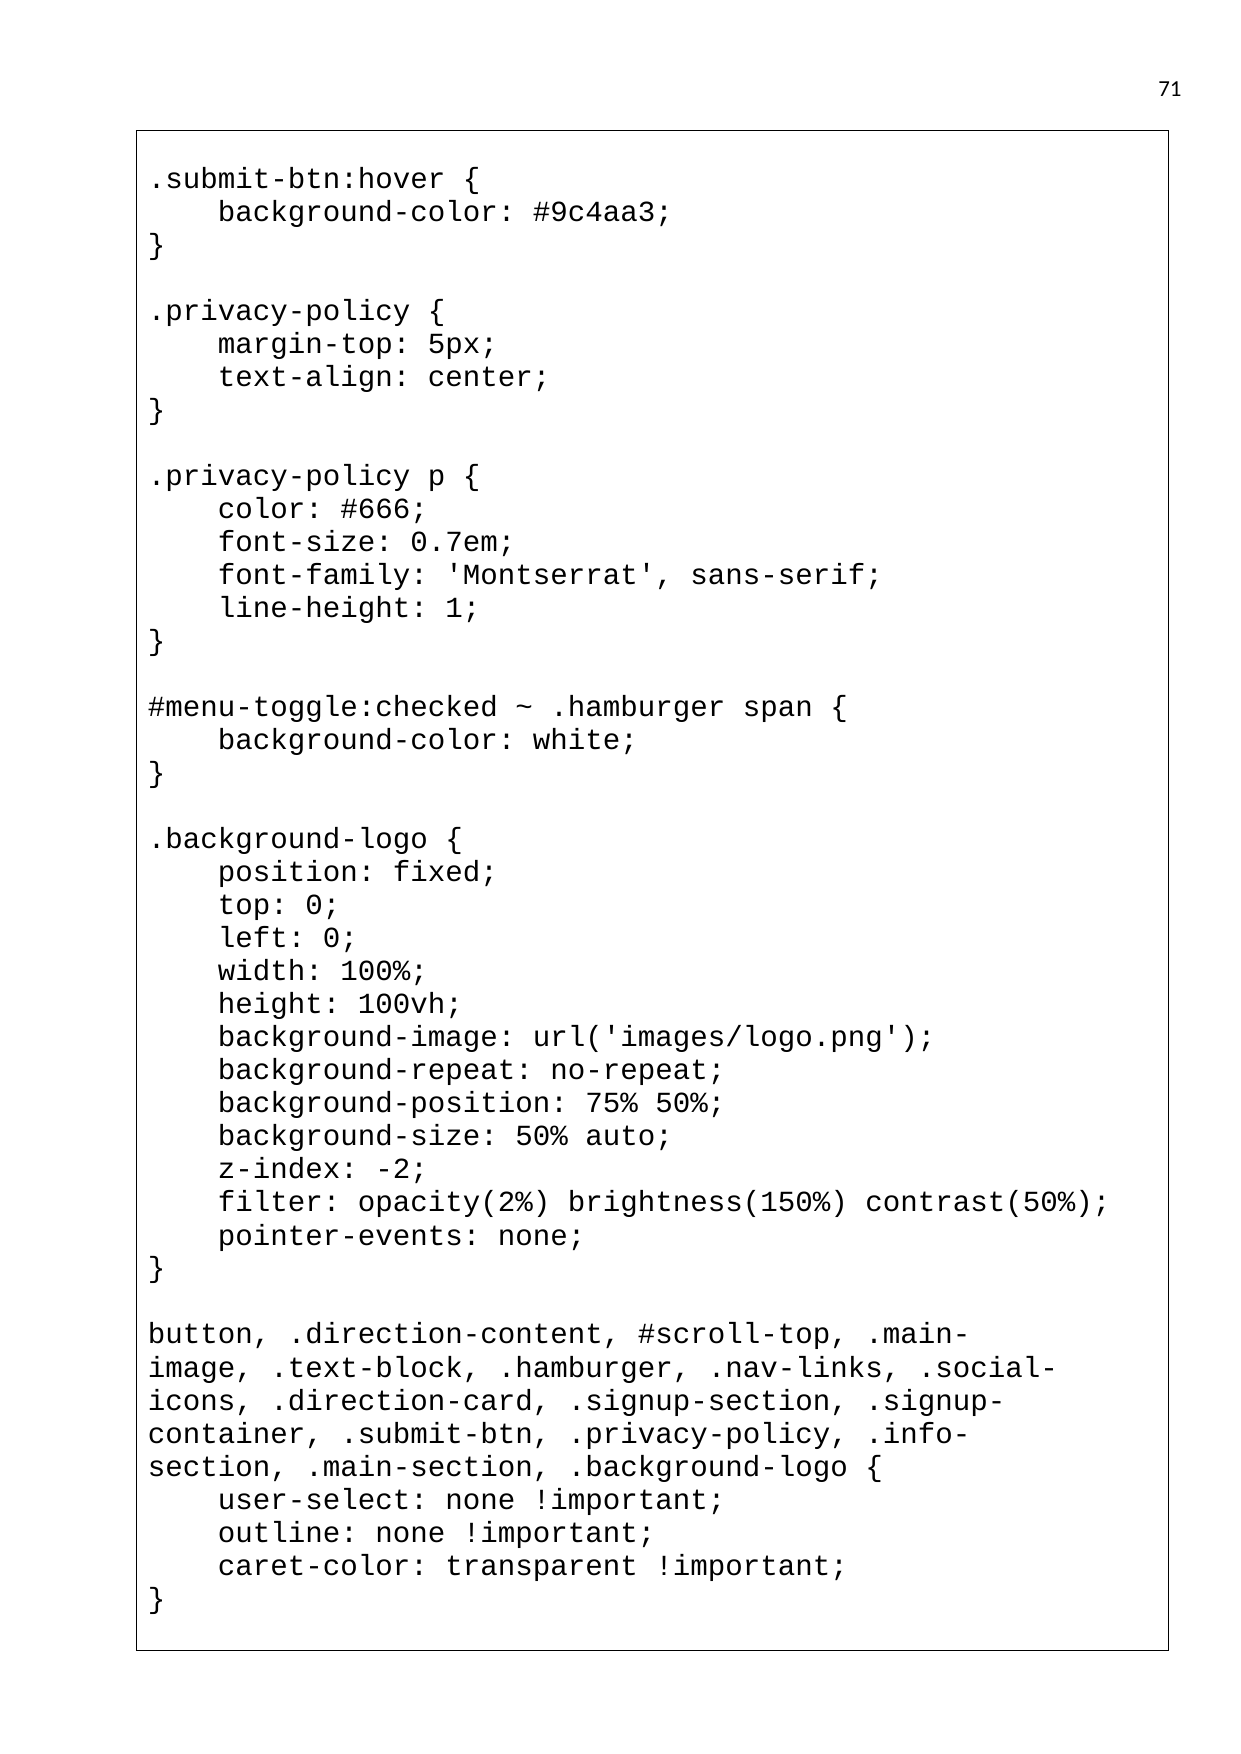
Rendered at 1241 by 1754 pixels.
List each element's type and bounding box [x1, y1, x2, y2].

table_header [137, 131, 1168, 1650]
